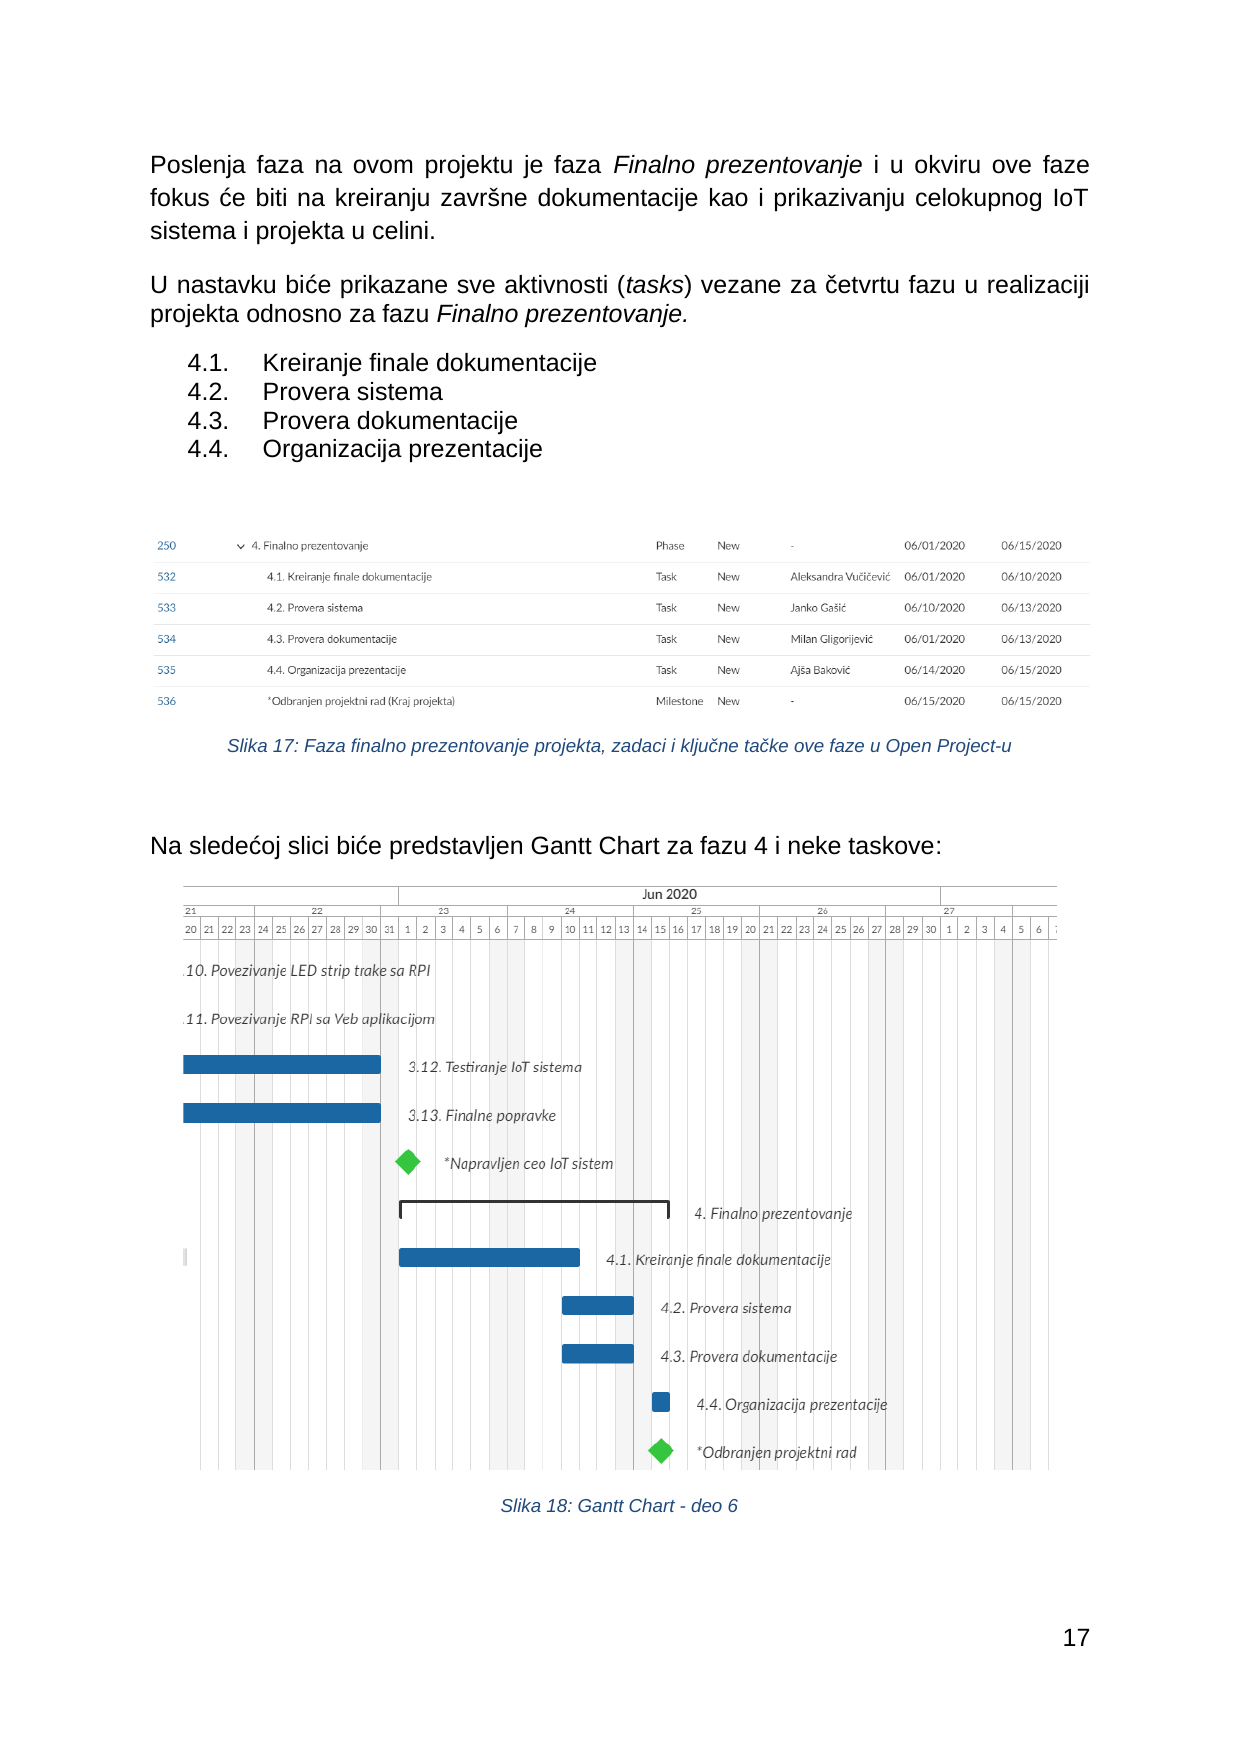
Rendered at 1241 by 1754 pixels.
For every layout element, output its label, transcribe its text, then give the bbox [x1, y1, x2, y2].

text Na sledećoj slici biće predstavljen Gantt Chart za fazu 4 i neke taskove: [150, 831, 1090, 860]
text U nastavku biće prikazane sve aktivnosti (tasks) vezane za četvrtu fazu u realizaciji projekta odnosno za fazu Finalno prezentovanje. [150, 270, 1090, 327]
text Slika 17: Faza finalno prezentovanje projekta, zadaci i ključne tačke ove faze u Open Project-u [150, 735, 1090, 756]
list Kreiranje finale dokumentacije [187, 348, 1090, 377]
list Provera dokumentacije [187, 406, 1090, 434]
text Slika 18: Gantt Chart - deo 6 [150, 1495, 1090, 1517]
text Poslenja faza na ovom projektu je faza Finalno prezentovanje i u okviru ove faze fokus će biti na kreiranju završne dokumentacije kao i prikazivanju celokupnog IoT sistema i projekta u celini. [150, 150, 1090, 245]
list Organizacija prezentacije [187, 434, 1090, 463]
picture [150, 533, 1091, 714]
picture [183, 885, 1057, 1470]
list Provera sistema [187, 377, 1090, 406]
